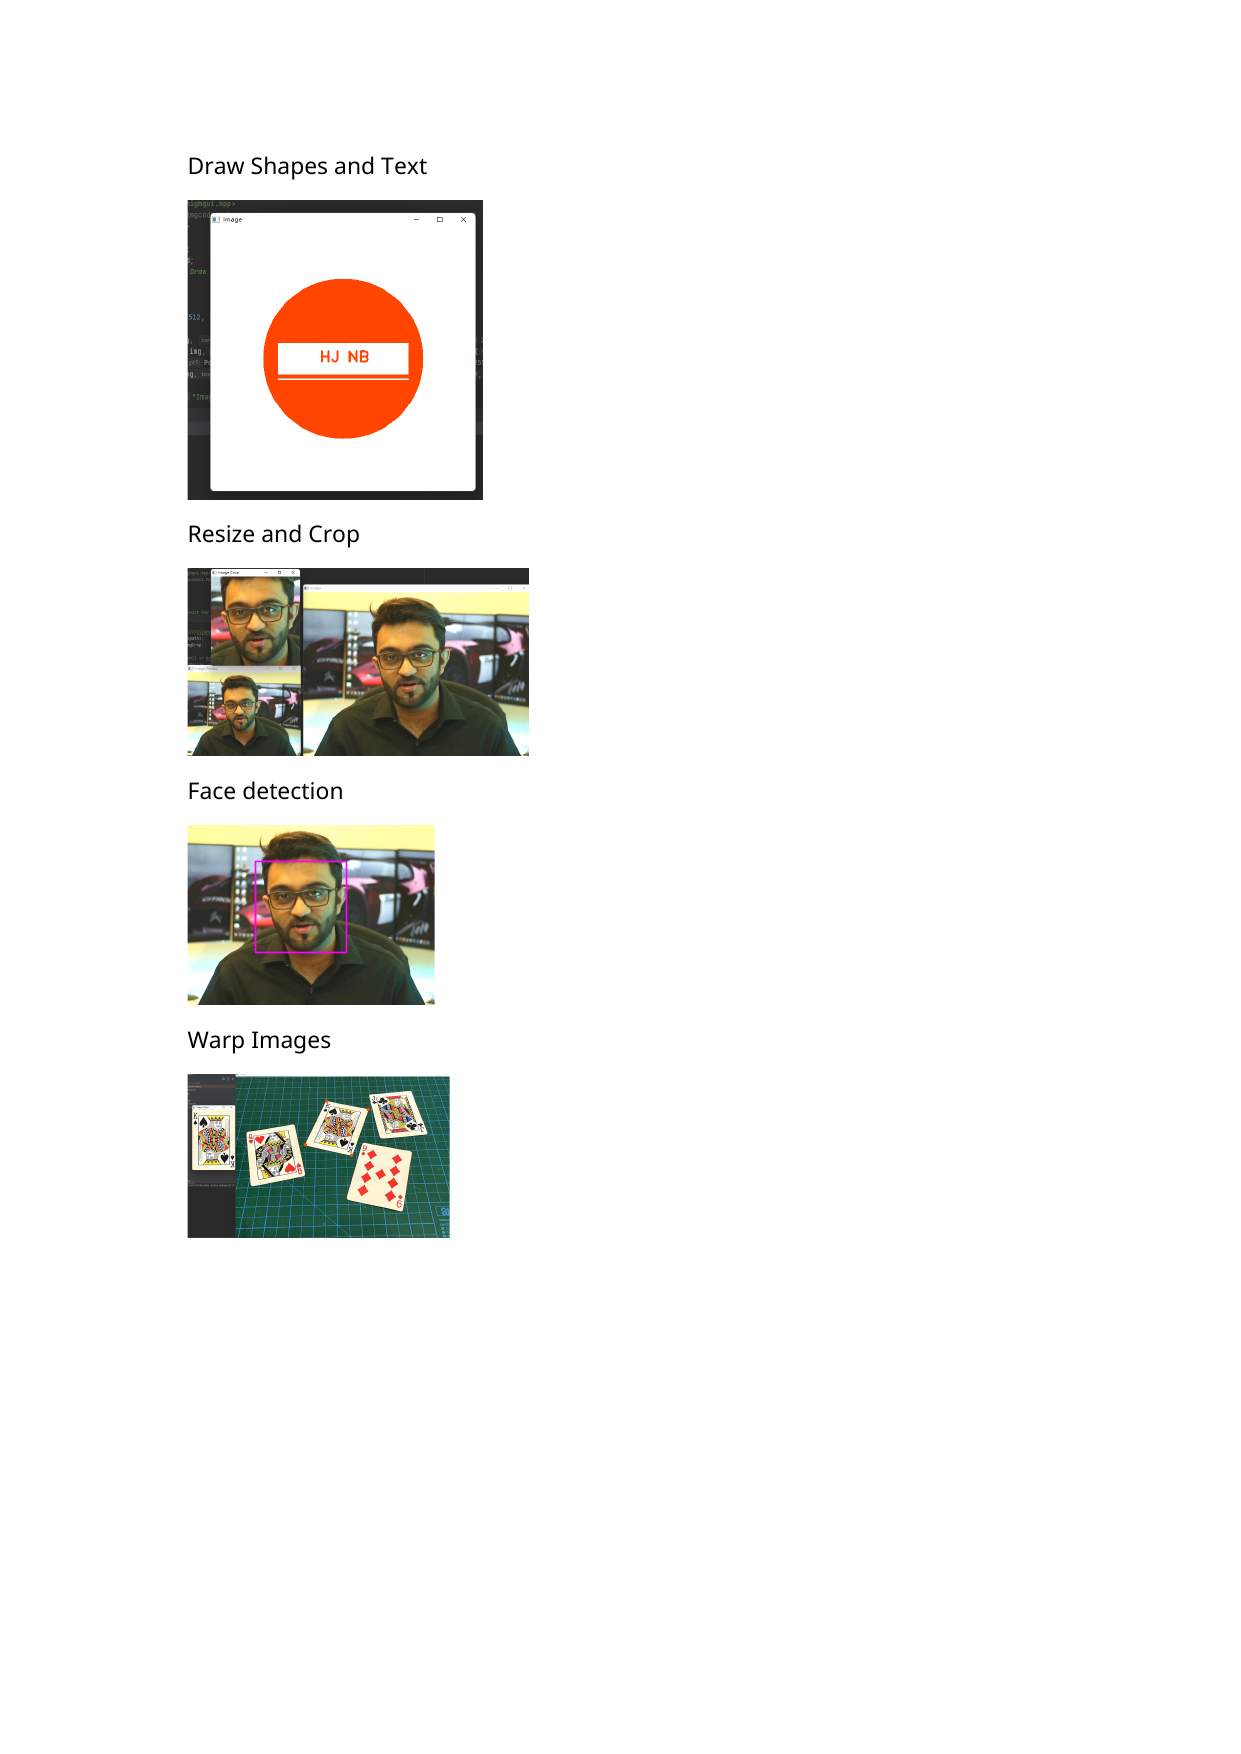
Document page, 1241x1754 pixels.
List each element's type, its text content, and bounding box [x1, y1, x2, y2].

text Draw Shapes and Text [187, 150, 1053, 181]
picture [187, 1074, 450, 1238]
text Warp Images [187, 1024, 1053, 1055]
picture [187, 568, 529, 756]
picture [187, 200, 483, 500]
text Resize and Crop [187, 518, 1053, 549]
picture [187, 825, 435, 1005]
text Face detection [187, 775, 1053, 806]
